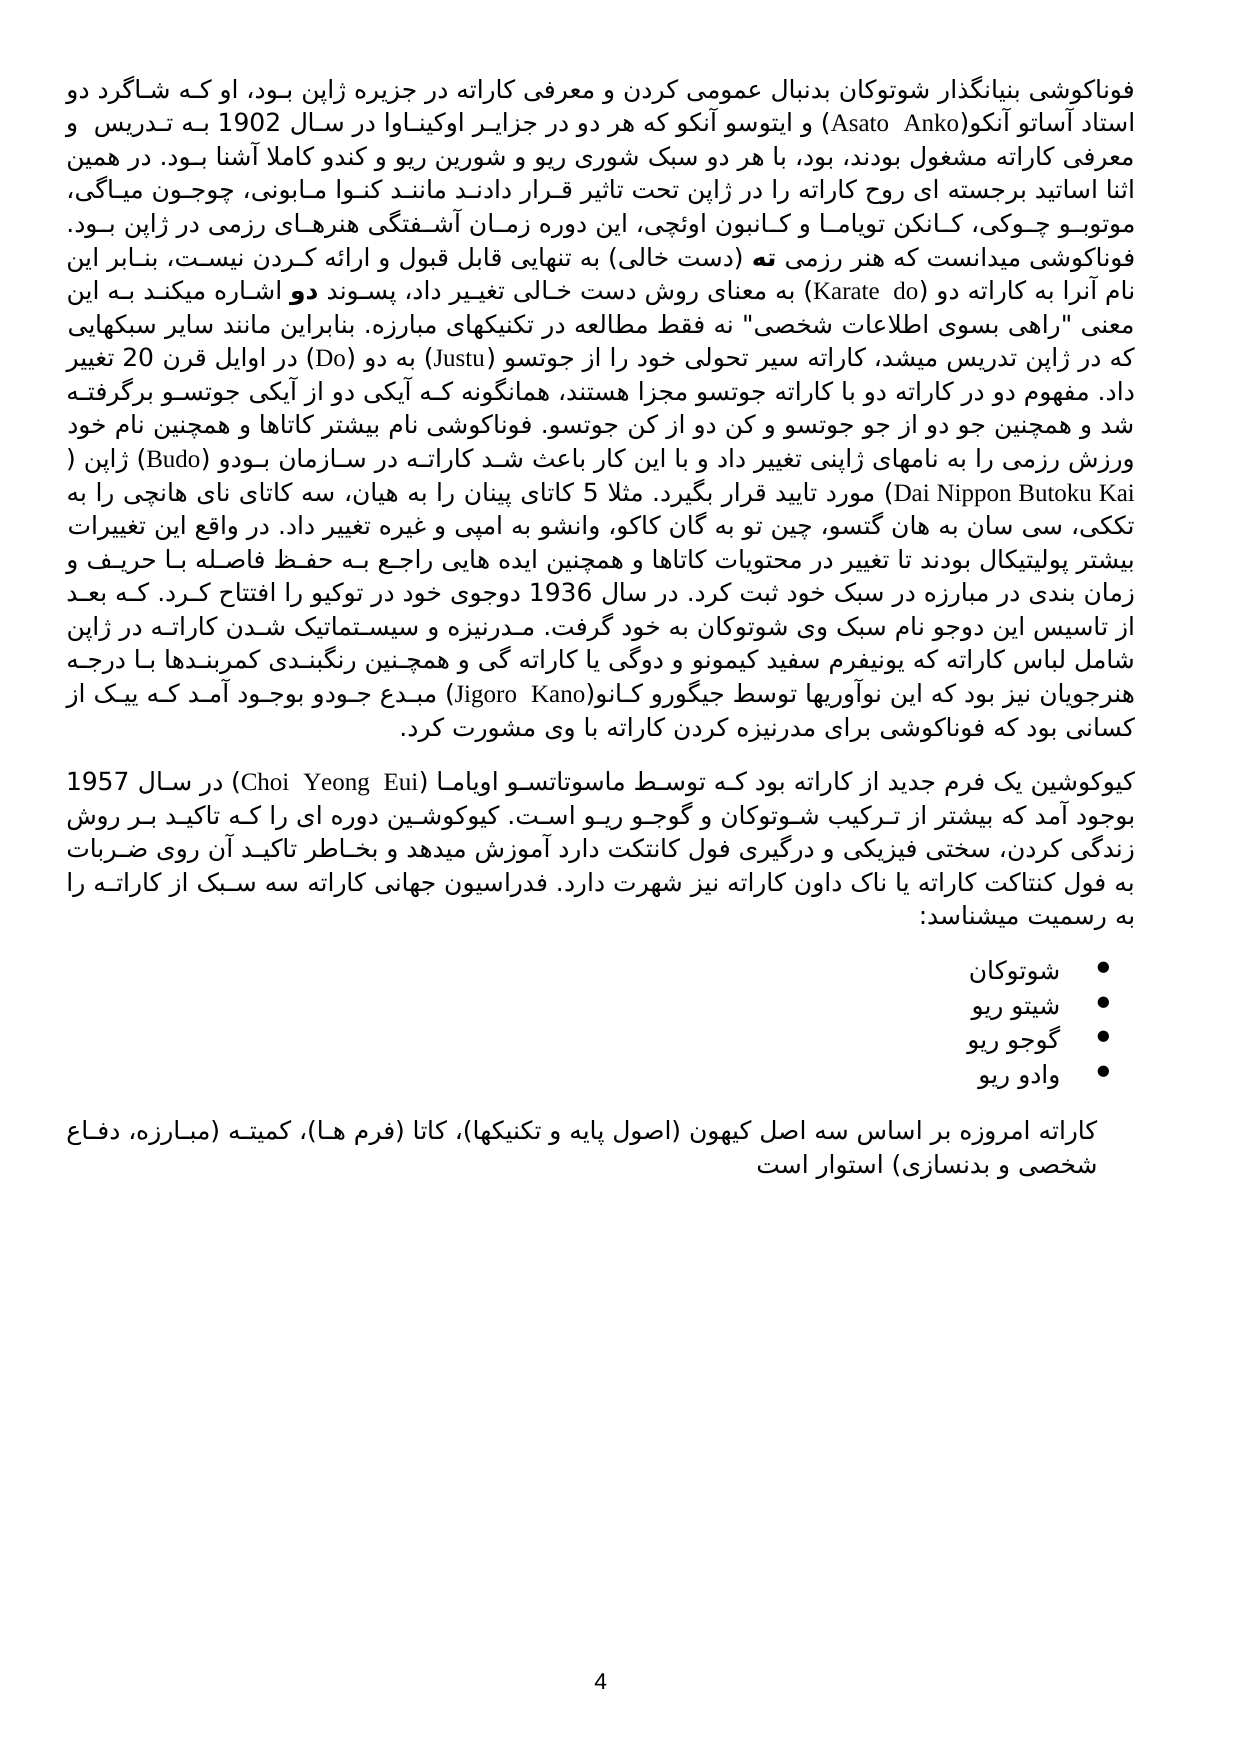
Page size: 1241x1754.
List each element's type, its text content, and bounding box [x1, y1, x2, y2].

list شیتو ریو [66, 991, 1098, 1021]
text کاراته امروزه بر اساس سه اصل کیهون (اصول پایه و تکنیکها)، کاتا (فرم ها)، کمیته (مبارزه، دفاع شخصی و بدنسازی) استوار است [66, 1116, 1098, 1179]
list شوتوکان [66, 956, 1098, 986]
text کیوکوشین یک فرم جدید از کاراته بود که توسط ماسوتاتسو اویاما (Choi Yeong Eui) در سال 1957 بوجود آمد که بیشتر از ترکیب شوتوکان و گوجو ریو است. کیوکوشین دوره ای را که تاکید بر روش زندگی کردن، سختی فیزیکی و درگیری فول کانتکت دارد آموزش میدهد و بخاطر تاکید آن روی ضربات به فول کنتاکت کاراته یا ناک داون کاراته نیز شهرت دارد. فدراسیون جهانی کاراته سه سبک از کاراته را به رسمیت میشناسد: [66, 767, 1135, 931]
list گوجو ریو [66, 1026, 1098, 1056]
list وادو ریو [66, 1061, 1098, 1091]
text فوناکوشی بنیانگذار شوتوکان بدنبال عمومی کردن و معرفی کاراته در جزیره ژاپن بود، او که شاگرد دو استاد آساتو آنکو(Asato Anko) و ایتوسو آنکو که هر دو در جزایر اوکیناوا در سال 1902 به تدریس و معرفی کاراته مشغول بودند، بود، با هر دو سبک شوری ریو و شورین ریو و کندو کاملا آشنا بود. در همین اثنا اساتید برجسته ای روح کاراته را در ژاپن تحت تاثیر قرار دادند مانند کنوا مابونی، چوجون میاگی، موتوبو چوکی، کانکن تویاما و کانبون اوئچی، این دوره زمان آشفتگی هنرهای رزمی در ژاپن بود. فوناکوشی میدانست که هنر رزمی ته (دست خالی) به تنهایی قابل قبول و ارائه کردن نیست، بنابر این نام آنرا به کاراته دو (Karate do) به معنای روش دست خالی تغییر داد، پسوند دو اشاره میکند به این معنی "راهی بسوی اطلاعات شخصی" نه فقط مطالعه در تکنیکهای مبارزه. بنابراین مانند سایر سبکهایی که در ژاپن تدریس میشد، کاراته سیر تحولی خود را از جوتسو (Justu) به دو (Do) در اوایل قرن 20 تغییر داد. مفهوم دو در کاراته دو با کاراته جوتسو مجزا هستند، همانگونه که آیکی دو از آیکی جوتسو برگرفته شد و همچنین جو دو از جو جوتسو و کن دو از کن جوتسو. فوناکوشی نام بیشتر کاتاها و همچنین نام خود ورزش رزمی را به نامهای ژاپنی تغییر داد و با این کار باعث شد کاراته در سازمان بودو (Budo) ژاپن (Dai Nippon Butoku Kai) مورد تایید قرار بگیرد. مثلا 5 کاتای پینان را به هیان، سه کاتای نای هانچی را به تککی، سی سان به هان گتسو، چین تو به گان کاکو، وانشو به امپی و غیره تغییر داد. در واقع این تغییرات بیشتر پولیتیکال بودند تا تغییر در محتویات کاتاها و همچنین ایده هایی راجع به حفظ فاصله با حریف و زمان بندی در مبارزه در سبک خود ثبت کرد. در سال 1936 دوجوی خود در توکیو را افتتاح کرد. که بعد از تاسیس این دوجو نام سبک وی شوتوکان به خود گرفت. مدرنیزه و سیستماتیک شدن کاراته در ژاپن شامل لباس کاراته که یونیفرم سفید کیمونو و دوگی یا کاراته گی و همچنین رنگبندی کمربندها با درجه هنرجویان نیز بود که این نوآوریها توسط جیگورو کانو(Jigoro Kano) مبدع جودو بوجود آمد که ییک از کسانی بود که فوناکوشی برای مدرنیزه کردن کاراته با وی مشورت کرد. [66, 75, 1135, 742]
